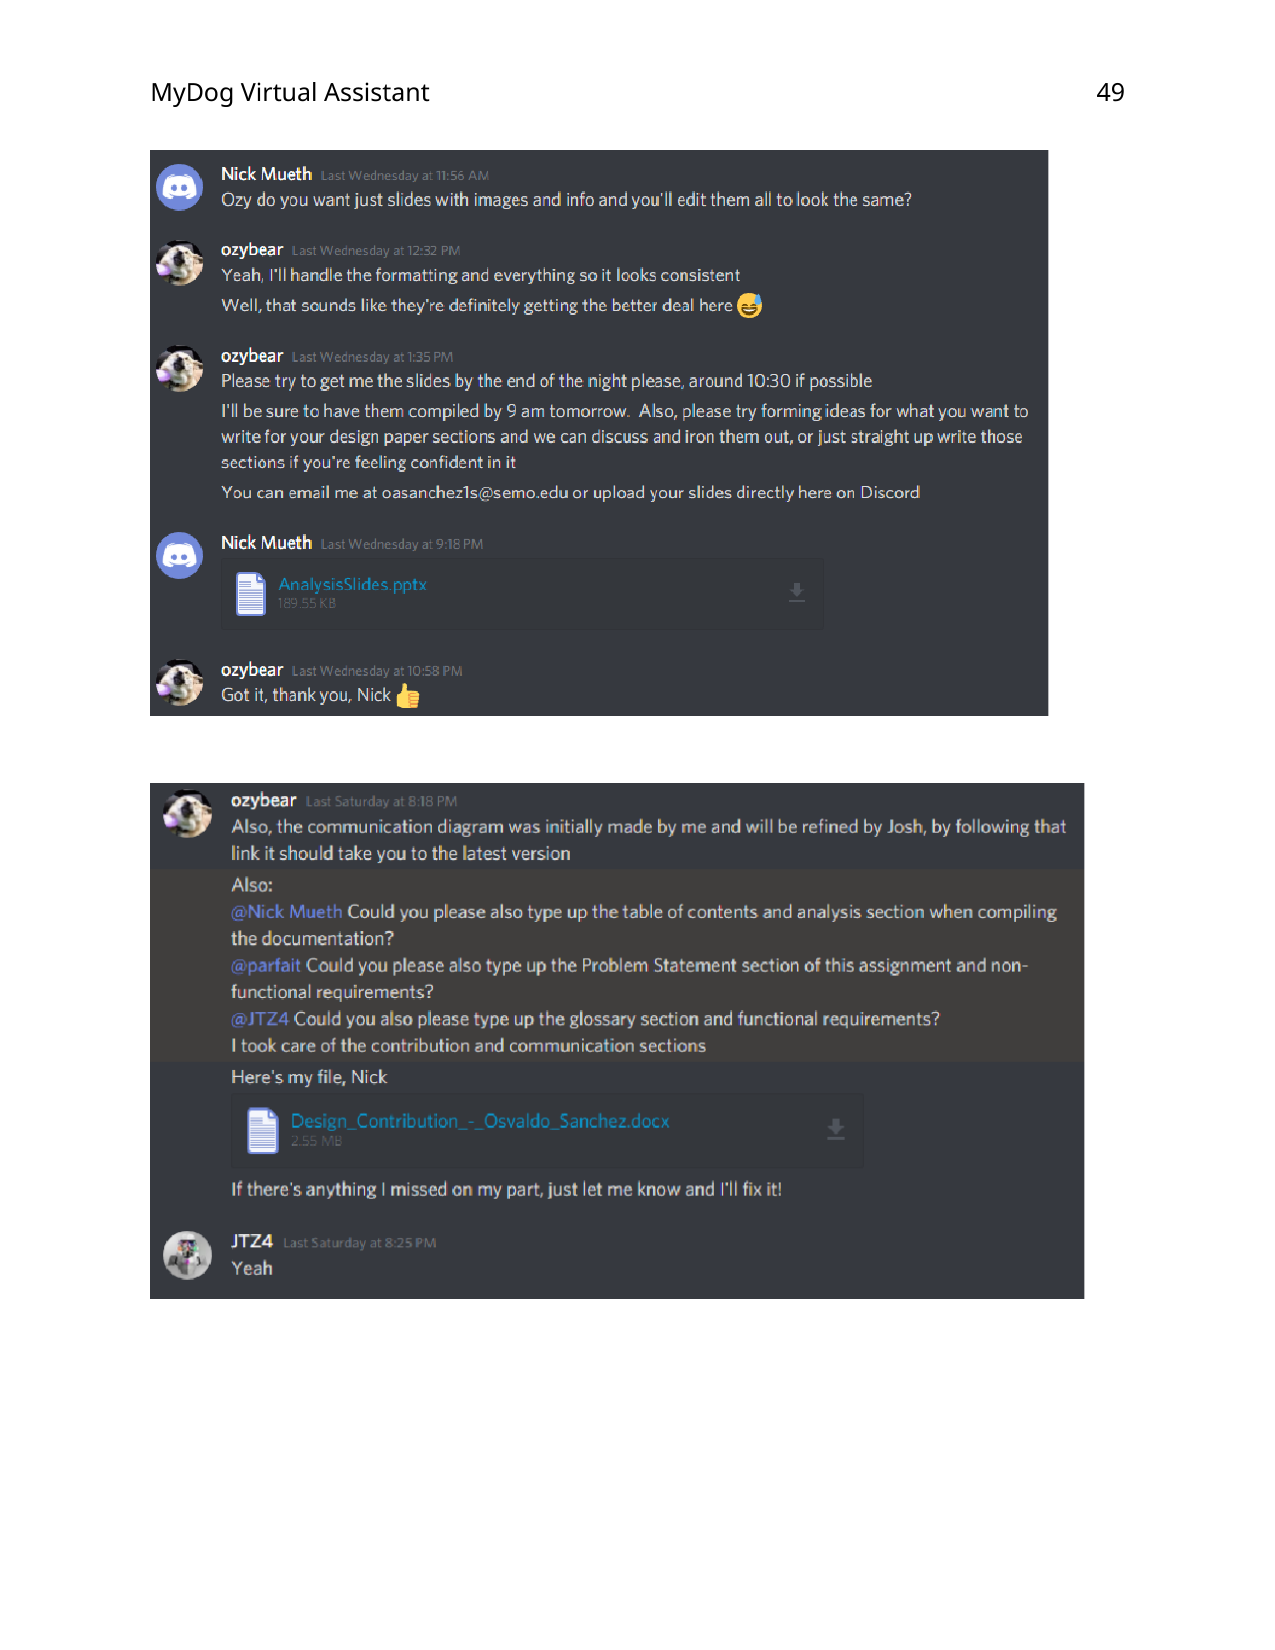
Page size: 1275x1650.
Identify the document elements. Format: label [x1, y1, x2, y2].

picture [150, 783, 1085, 1299]
picture [150, 150, 1049, 716]
